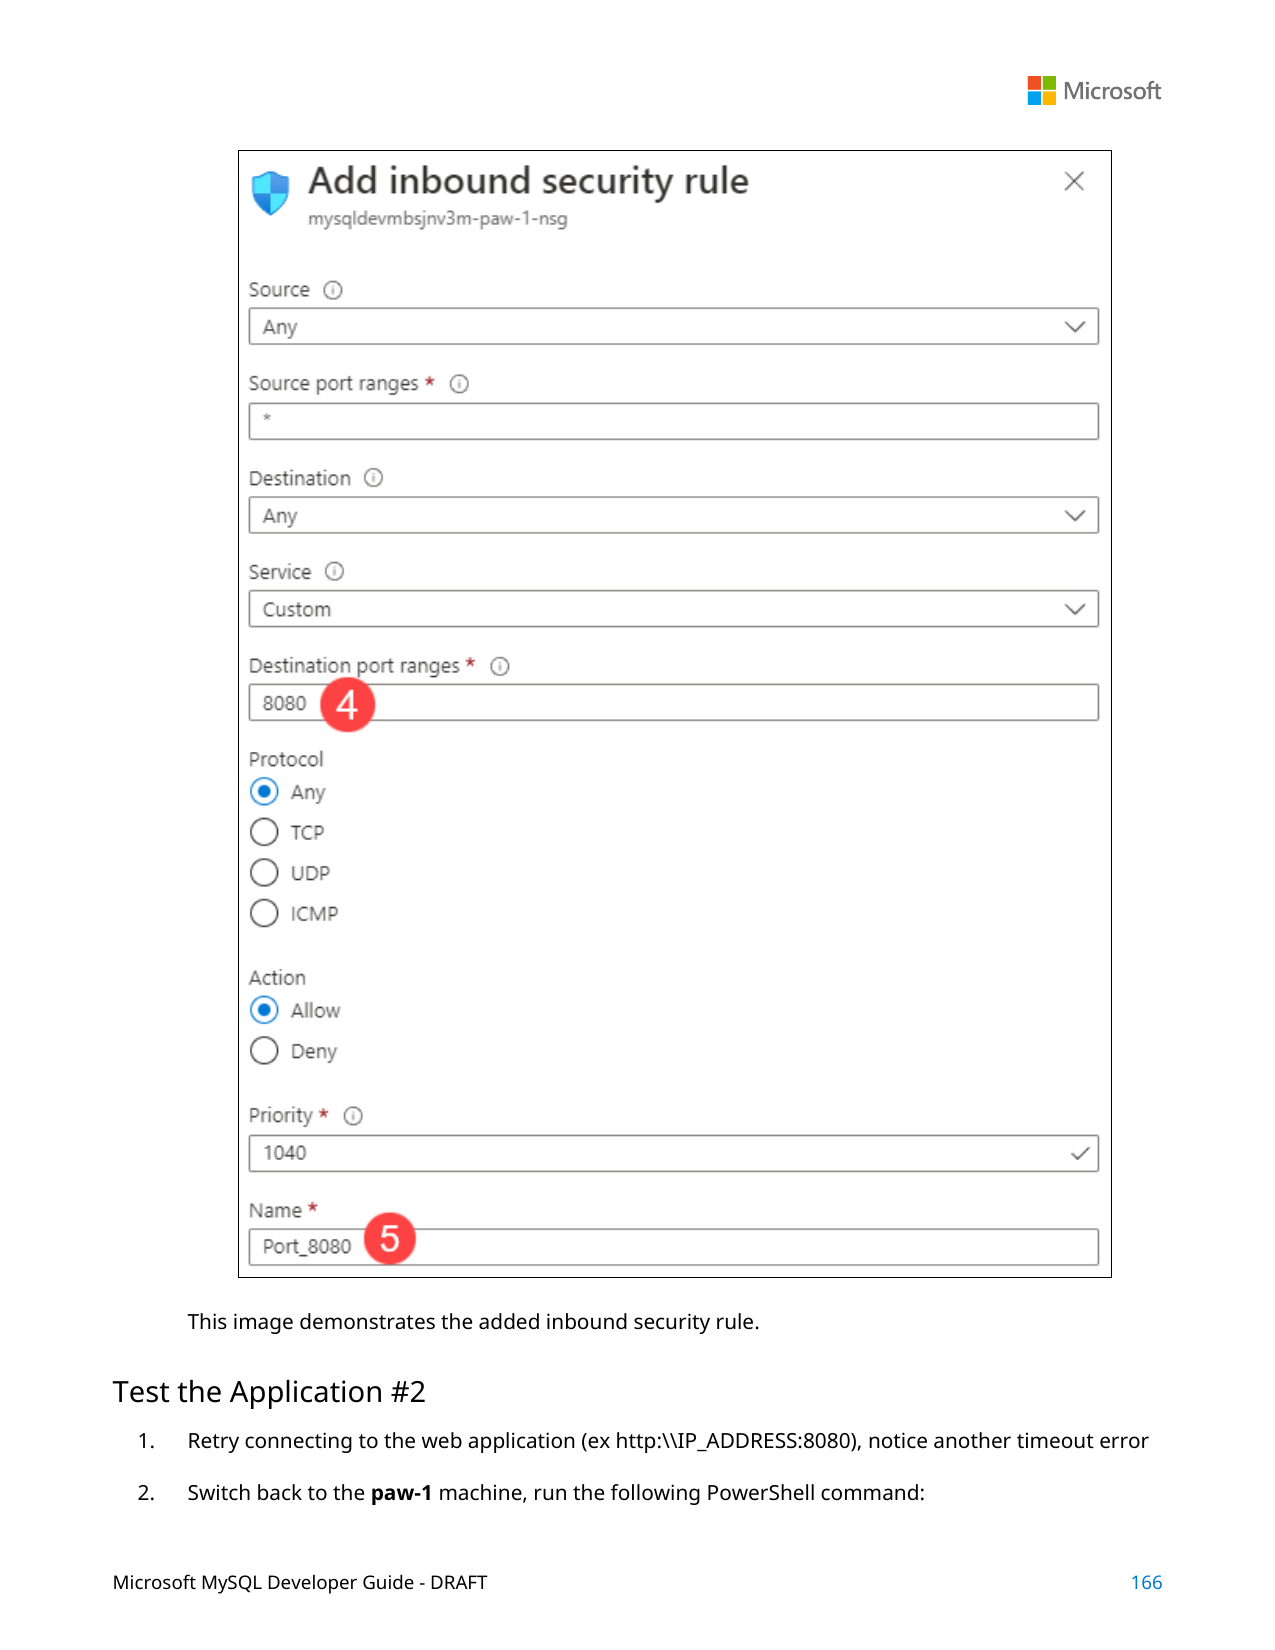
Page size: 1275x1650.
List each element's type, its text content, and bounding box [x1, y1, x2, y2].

list Retry connecting to the web application (ex http:\\IP_ADDRESS:8080), notice another timeout error [137, 1427, 1162, 1455]
list Switch back to the paw-1 machine, run the following PowerShell command: [137, 1478, 1162, 1506]
picture [1026, 75, 1163, 107]
picture [239, 151, 1111, 1277]
subtitle Test the Application #2 [112, 1371, 1162, 1411]
list This image demonstrates the added inbound security rule. [137, 1307, 1162, 1336]
